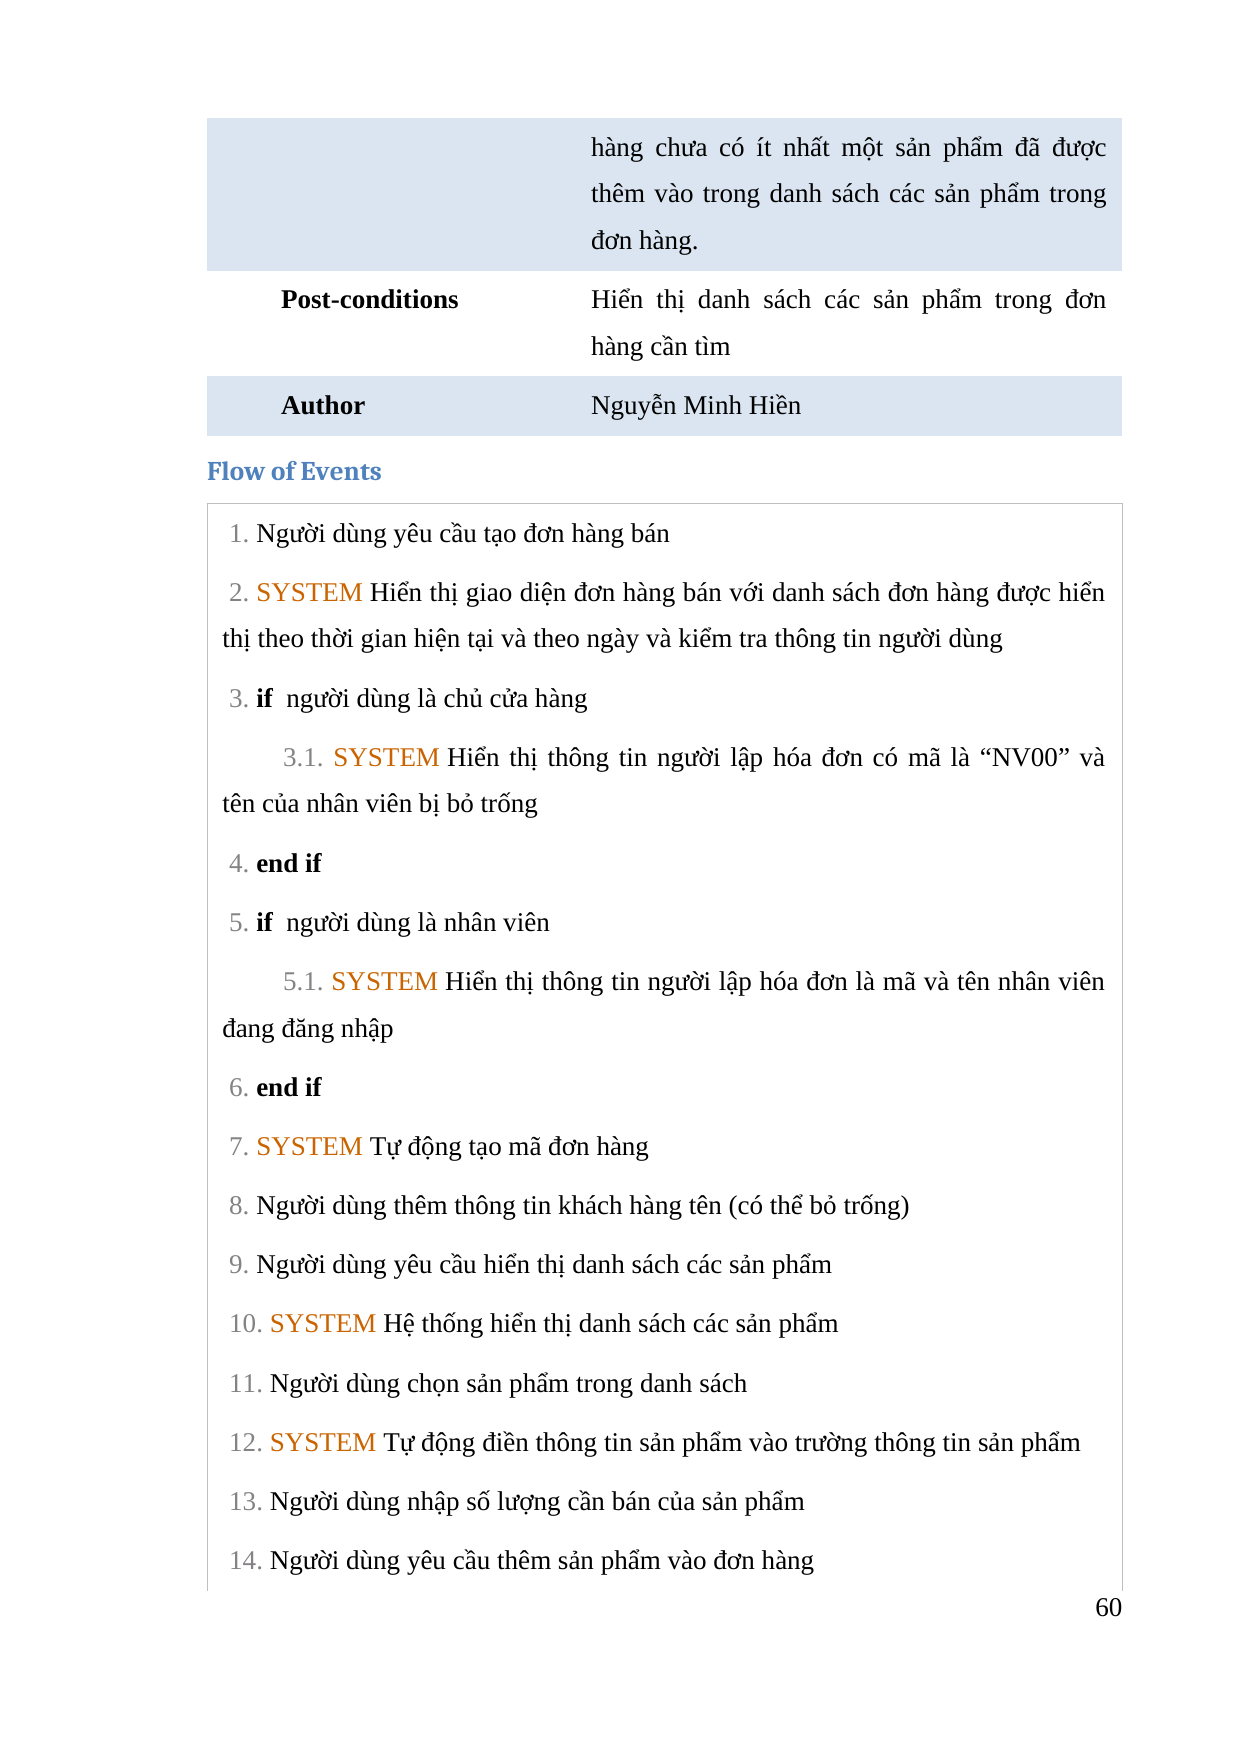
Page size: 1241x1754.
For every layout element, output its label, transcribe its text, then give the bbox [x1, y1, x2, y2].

table_cell Author [207, 376, 515, 436]
table_cell Post-conditions [207, 271, 515, 376]
table_cell Nguyễn Minh Hiền [515, 376, 1122, 436]
table_cell Preconditions [207, 118, 515, 271]
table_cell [515, 118, 1122, 271]
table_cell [208, 669, 1122, 1591]
table_header 1. Người dùng yêu cầu tạo đơn hàng bán [208, 504, 1122, 563]
text Flow of Events [207, 456, 1122, 488]
table_cell Hiển thị danh sách các sản phẩm trong đơn hàng cần tìm [515, 271, 1122, 376]
table_cell 2. SYSTEM Hiển thị giao diện đơn hàng bán với danh sách đơn hàng được hiển thị theo thời gian hiện tại và theo ngày và kiểm tra thông tin người dùng [208, 563, 1122, 669]
